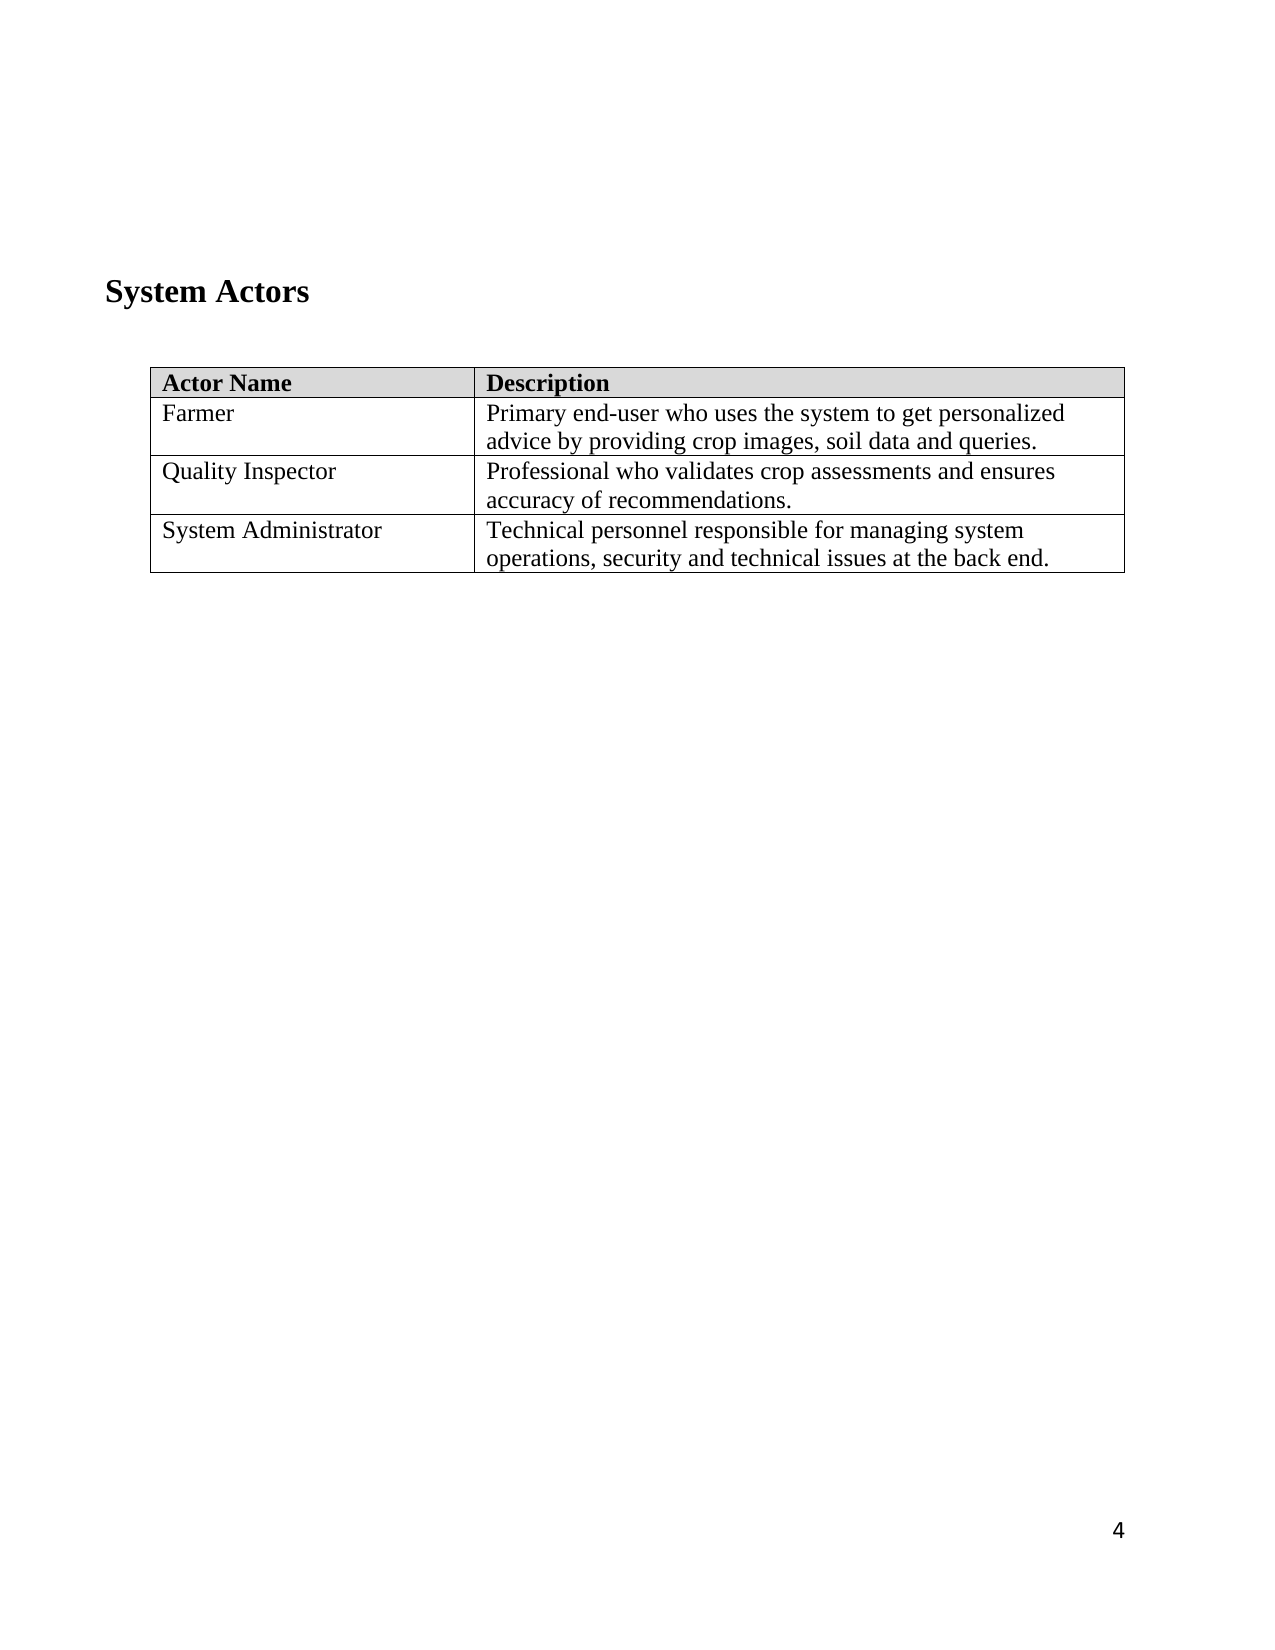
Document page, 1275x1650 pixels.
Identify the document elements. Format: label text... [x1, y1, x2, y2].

table_header Description [475, 368, 1124, 397]
table_cell System Administrator [151, 515, 474, 572]
table_cell Quality Inspector [151, 456, 474, 514]
table_cell Technical personnel responsible for managing system operations, security and technical issues at the back end. [475, 515, 1124, 572]
table_cell Farmer [151, 398, 474, 455]
subtitle System Actors [105, 271, 1125, 309]
table_header Actor Name [151, 368, 474, 397]
table_cell Primary end-user who uses the system to get personalized advice by providing crop images, soil data and queries. [475, 398, 1124, 455]
table_cell Professional who validates crop assessments and ensures accuracy of recommendations. [475, 456, 1124, 514]
